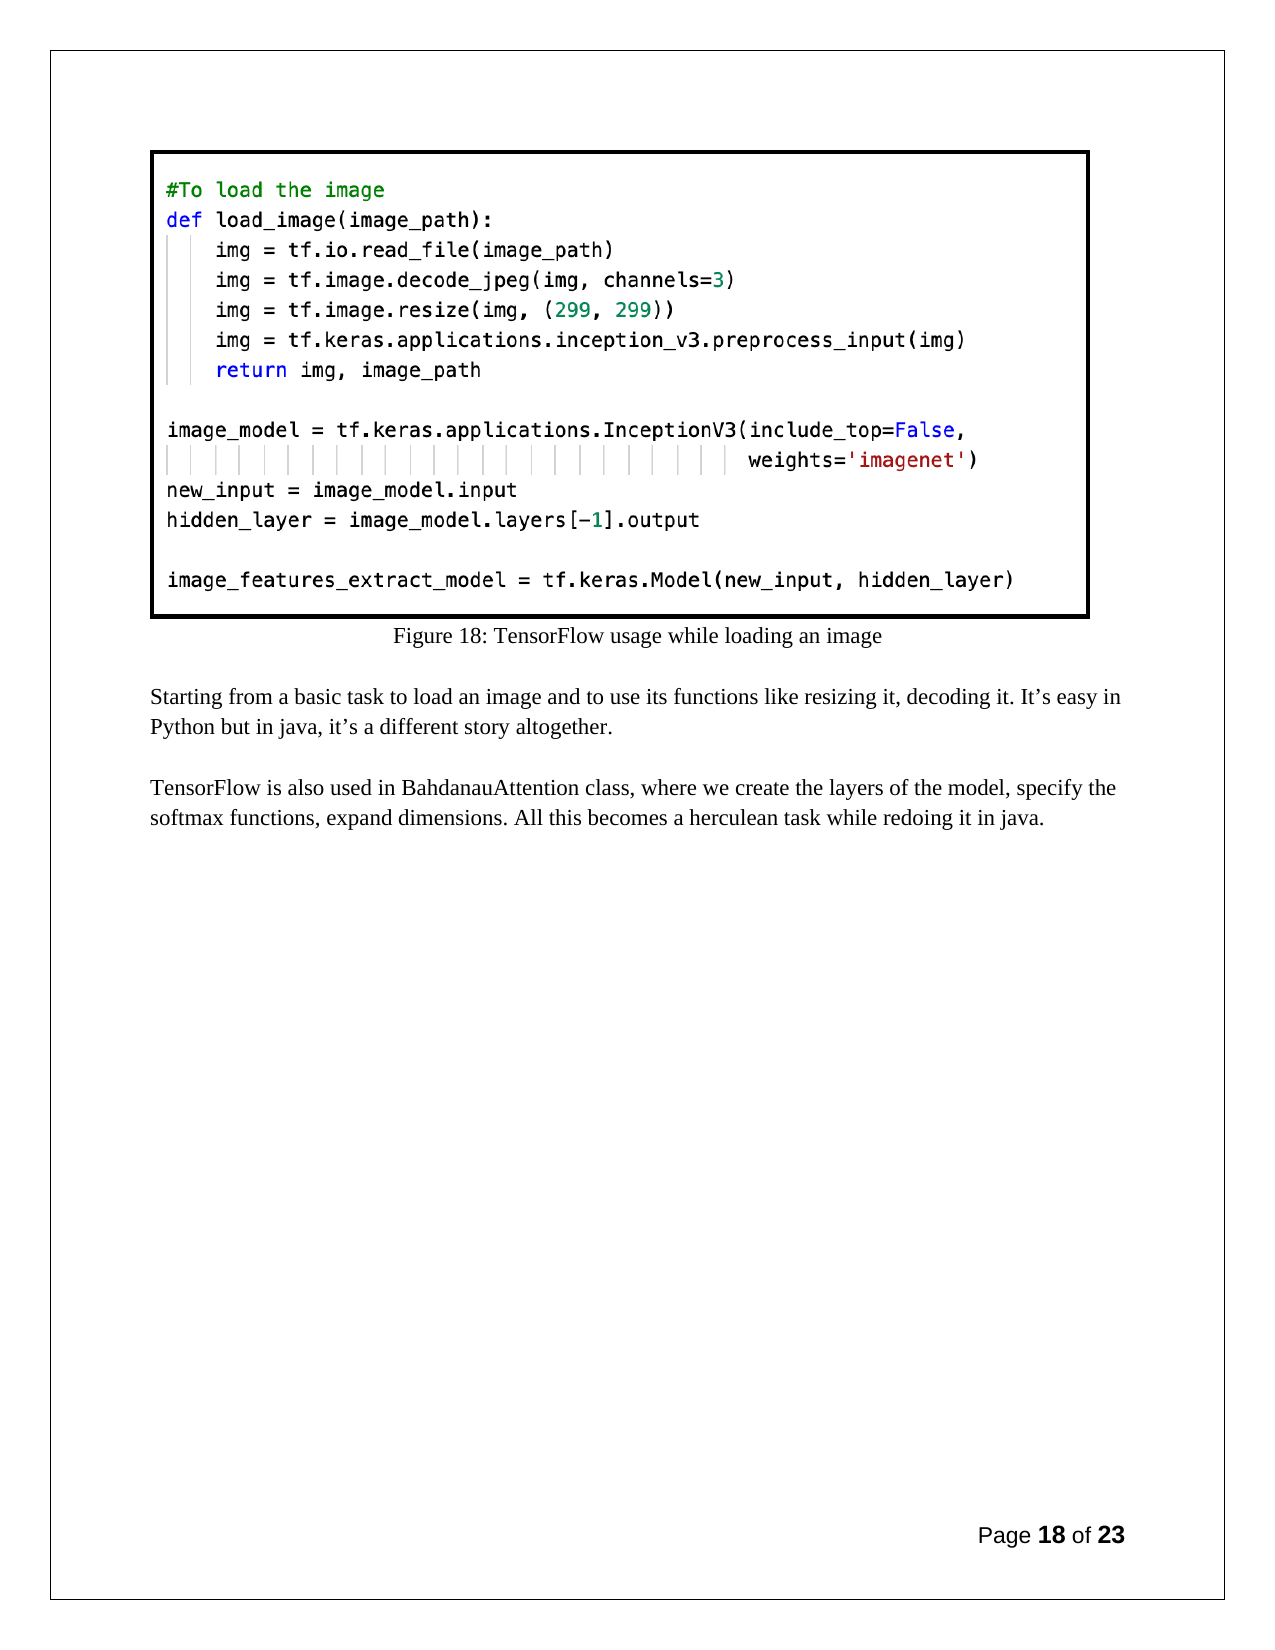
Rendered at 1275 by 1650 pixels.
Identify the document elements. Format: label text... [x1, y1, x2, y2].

text Figure 18: TensorFlow usage while loading an image [150, 623, 1125, 649]
picture [154, 154, 1086, 614]
text TensorFlow is also used in BahdanauAttention class, where we create the layers of the model, specify the softmax functions, expand dimensions. All this becomes a herculean task while redoing it in java. [150, 774, 1125, 830]
text Starting from a basic task to load an image and to use its functions like resizing it, decoding it. It’s easy in Python but in java, it’s a different story altogether. [150, 683, 1125, 739]
